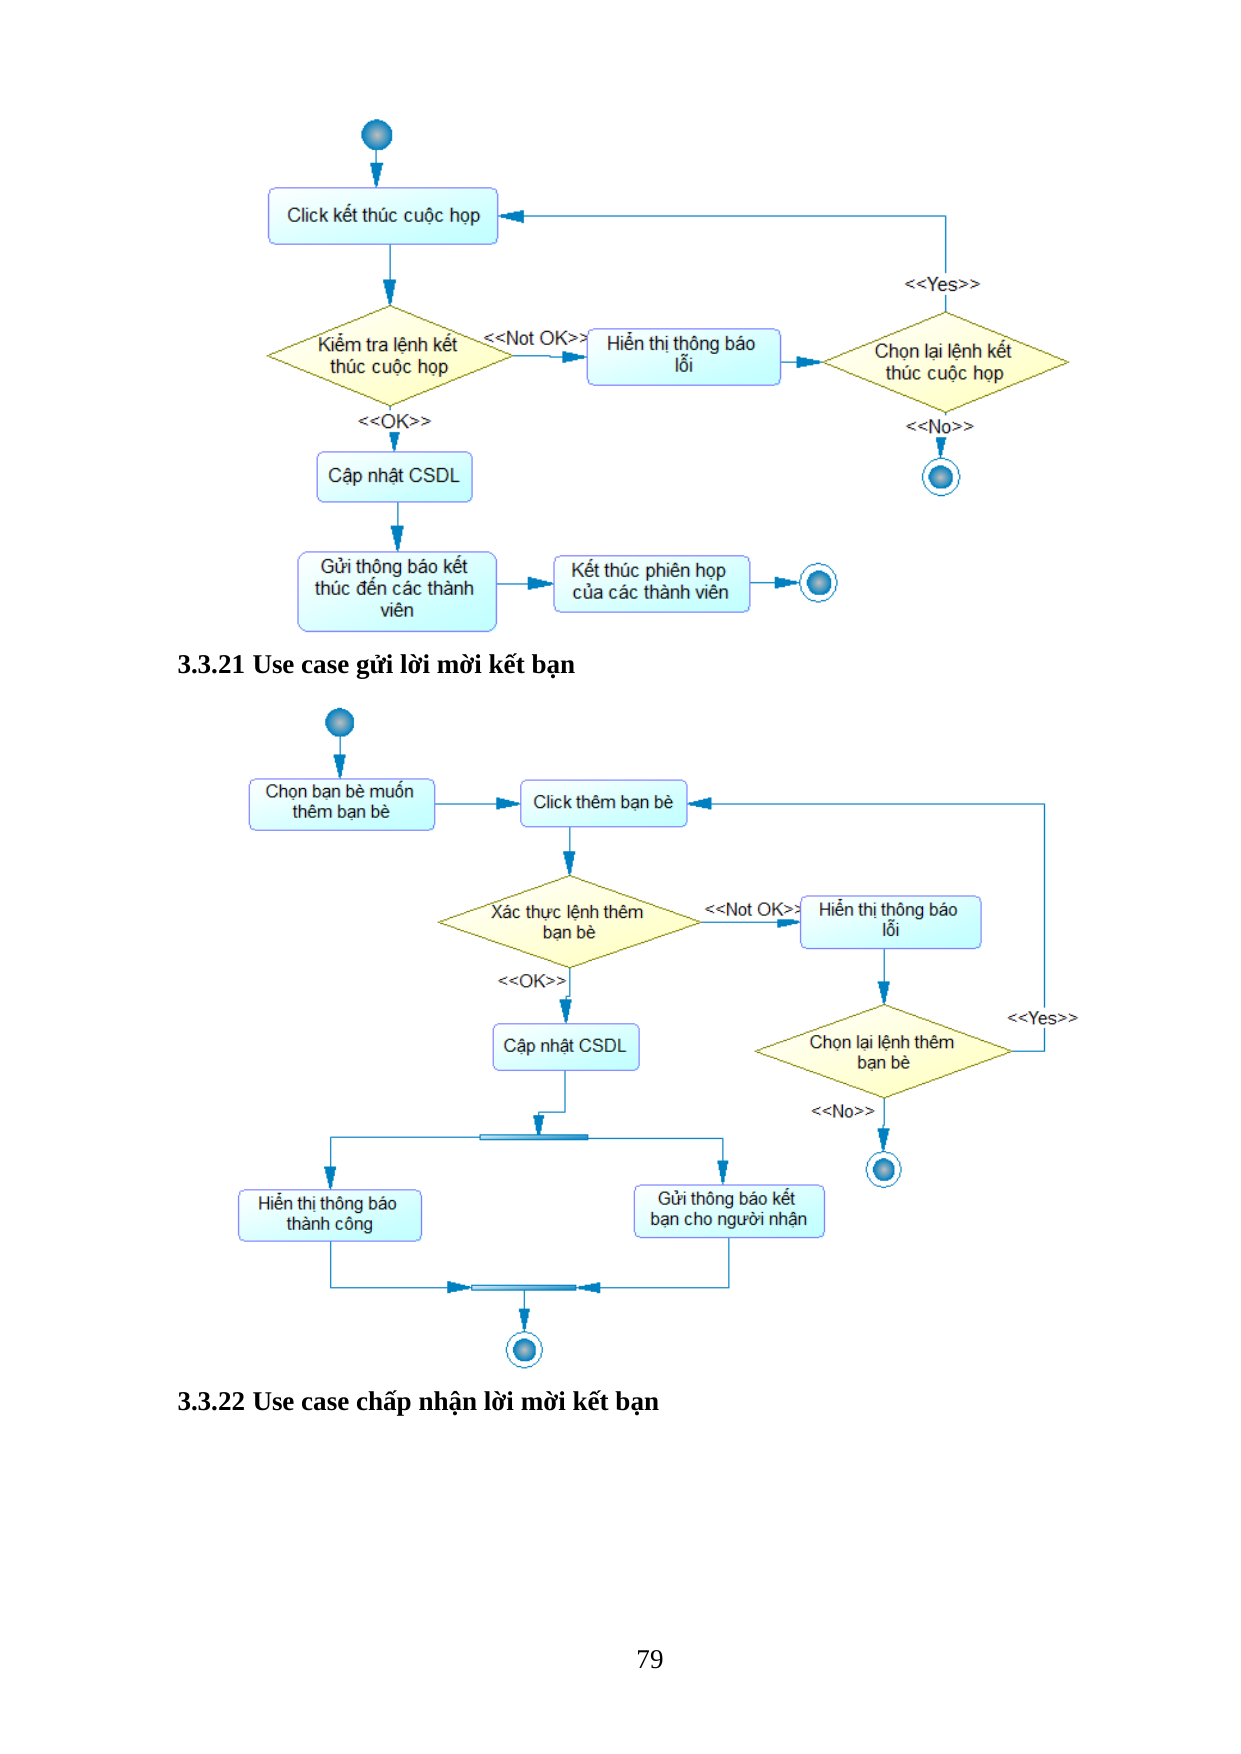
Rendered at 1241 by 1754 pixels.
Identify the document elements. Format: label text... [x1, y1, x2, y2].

list Use case chấp nhận lời mời kết bạn [177, 1385, 1122, 1416]
list Use case gửi lời mời kết bạn [177, 648, 1122, 679]
picture [222, 118, 1077, 633]
picture [201, 707, 1099, 1370]
